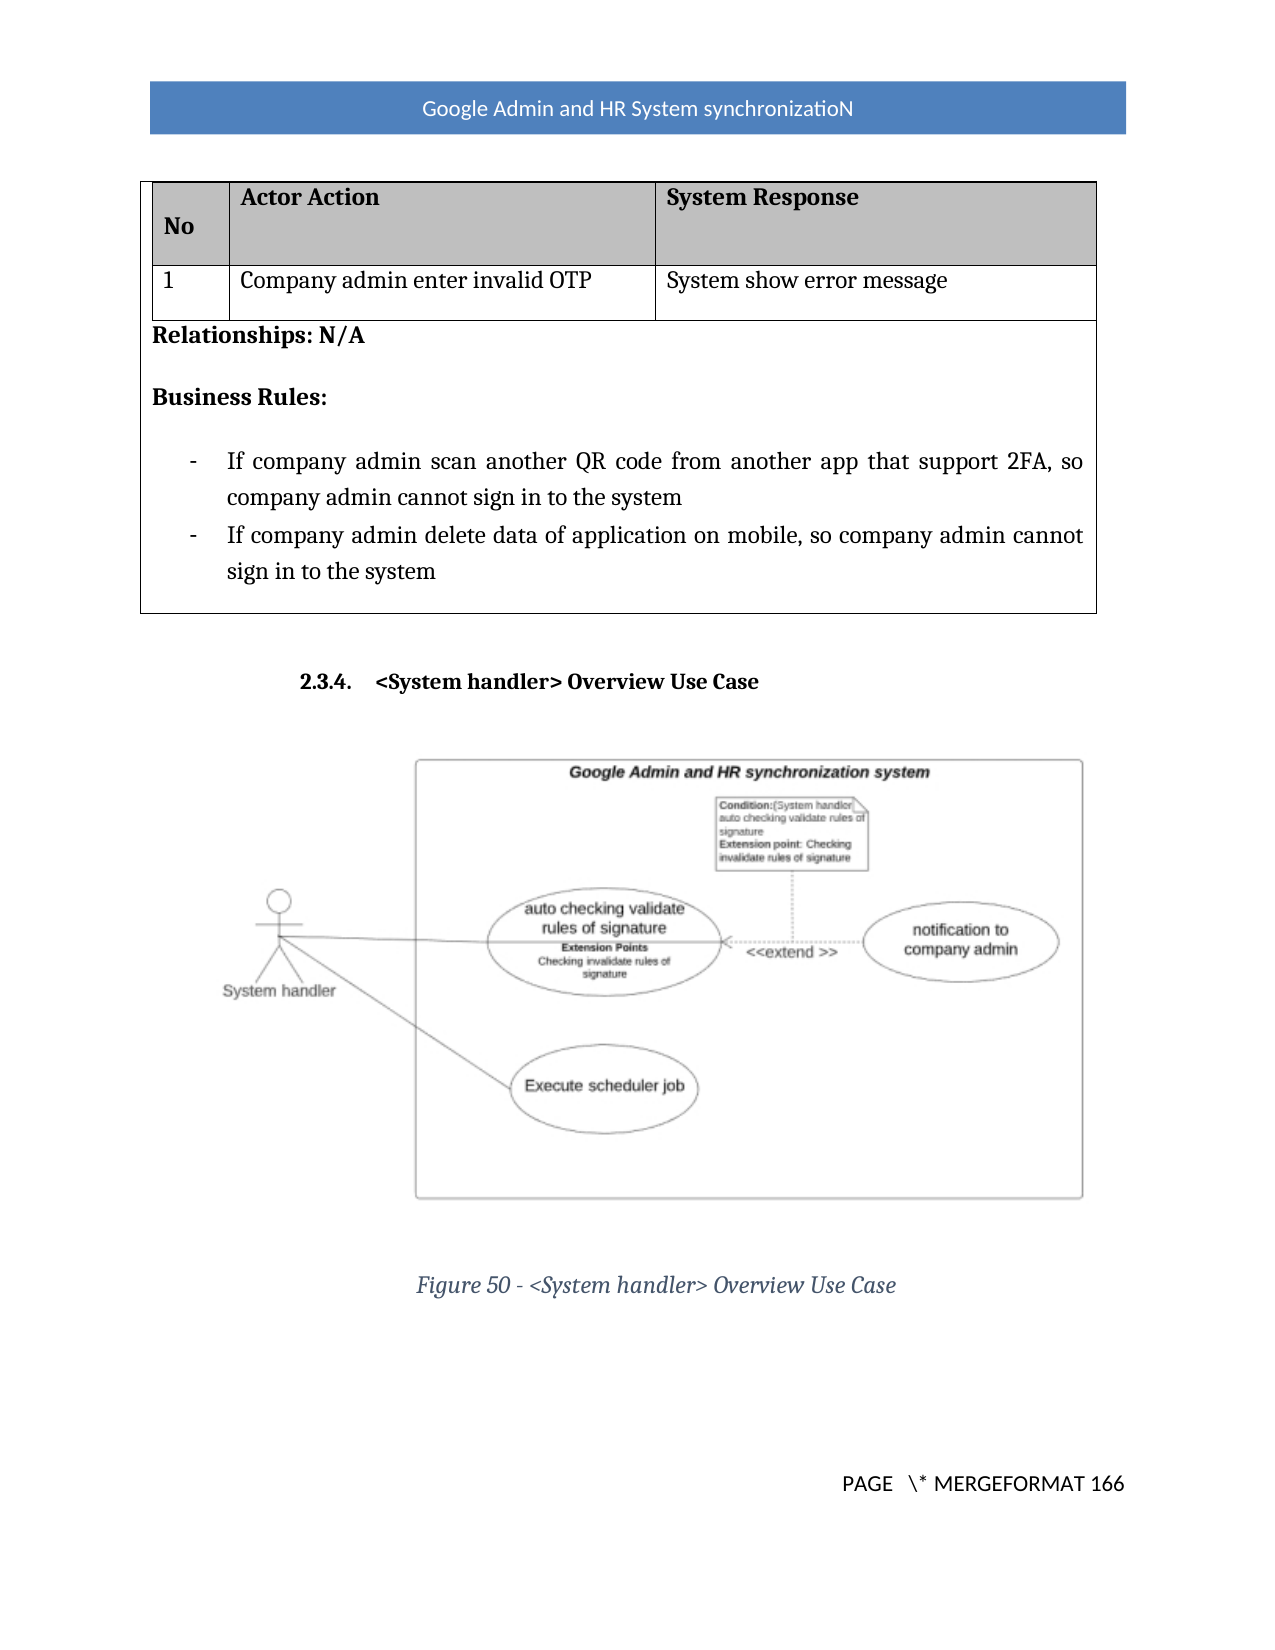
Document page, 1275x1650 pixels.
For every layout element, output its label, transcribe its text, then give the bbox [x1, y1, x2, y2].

subtitle <System handler> Overview Use Case [300, 669, 1125, 695]
picture [187, 728, 1129, 1238]
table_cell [141, 182, 1096, 613]
text Figure 50 - <System handler> Overview Use Case [187, 1271, 1125, 1300]
